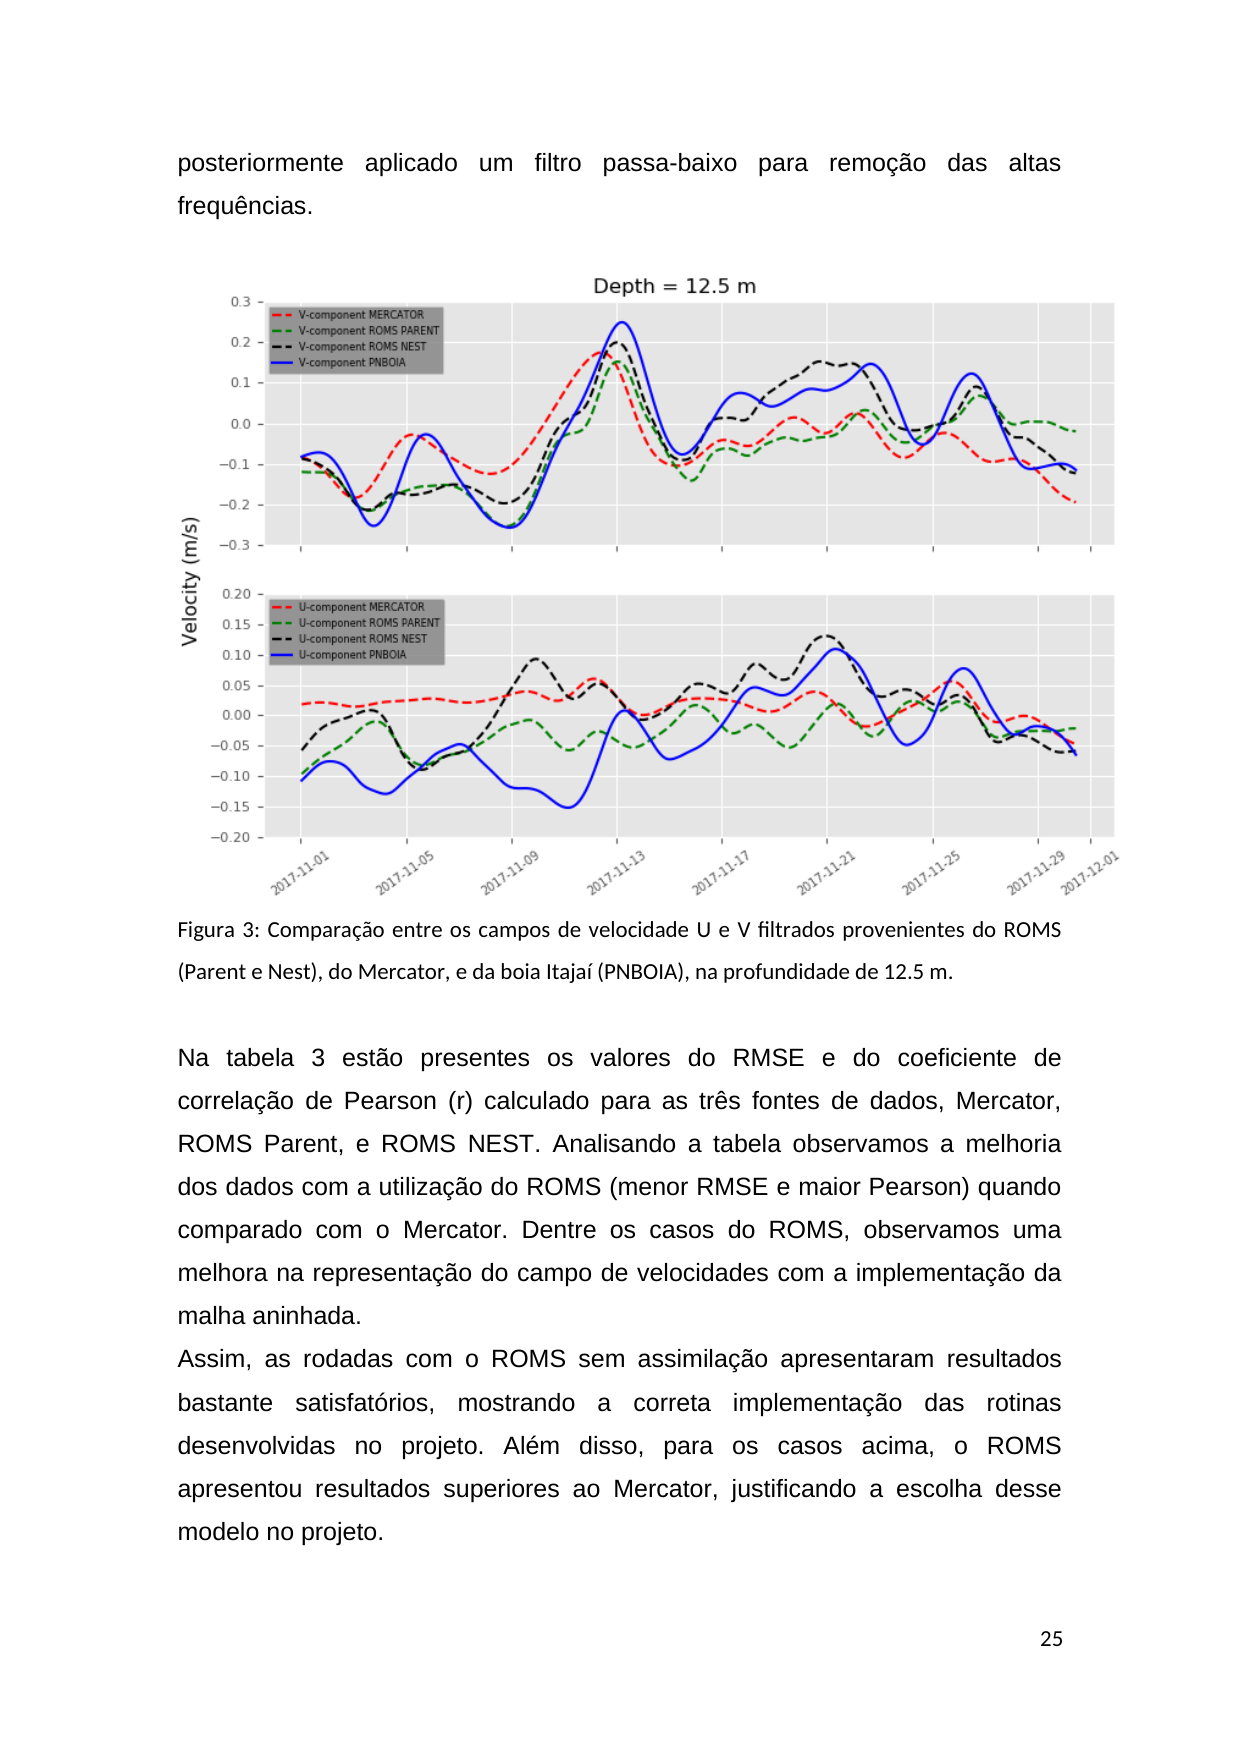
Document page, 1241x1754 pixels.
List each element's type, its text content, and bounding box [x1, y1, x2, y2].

picture [177, 277, 1122, 902]
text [177, 148, 1063, 219]
text Figura 3: Comparação entre os campos de velocidade U e V filtrados provenientes do ROMS (Parent e Nest), do Mercator, e da boia Itajaí (PNBOIA), na profundidade de 12.5 m. [177, 916, 1063, 986]
text Na tabela 3 estão presentes os valores do RMSE e do coeficiente de correlação de Pearson (r) calculado para as três fontes de dados, Mercator, ROMS Parent, e ROMS NEST. Analisando a tabela observamos a melhoria dos dados com a utilização do ROMS (menor RMSE e maior Pearson) quando comparado com o Mercator. Dentre os casos do ROMS, observamos uma melhora na representação do campo de velocidades com a implementação da malha aninhada. [177, 1043, 1063, 1330]
text Assim, as rodadas com o ROMS sem assimilação apresentaram resultados bastante satisfatórios, mostrando a correta implementação das rotinas desenvolvidas no projeto. Além disso, para os casos acima, o ROMS apresentou resultados superiores ao Mercator, justificando a escolha desse modelo no projeto. [177, 1344, 1063, 1546]
